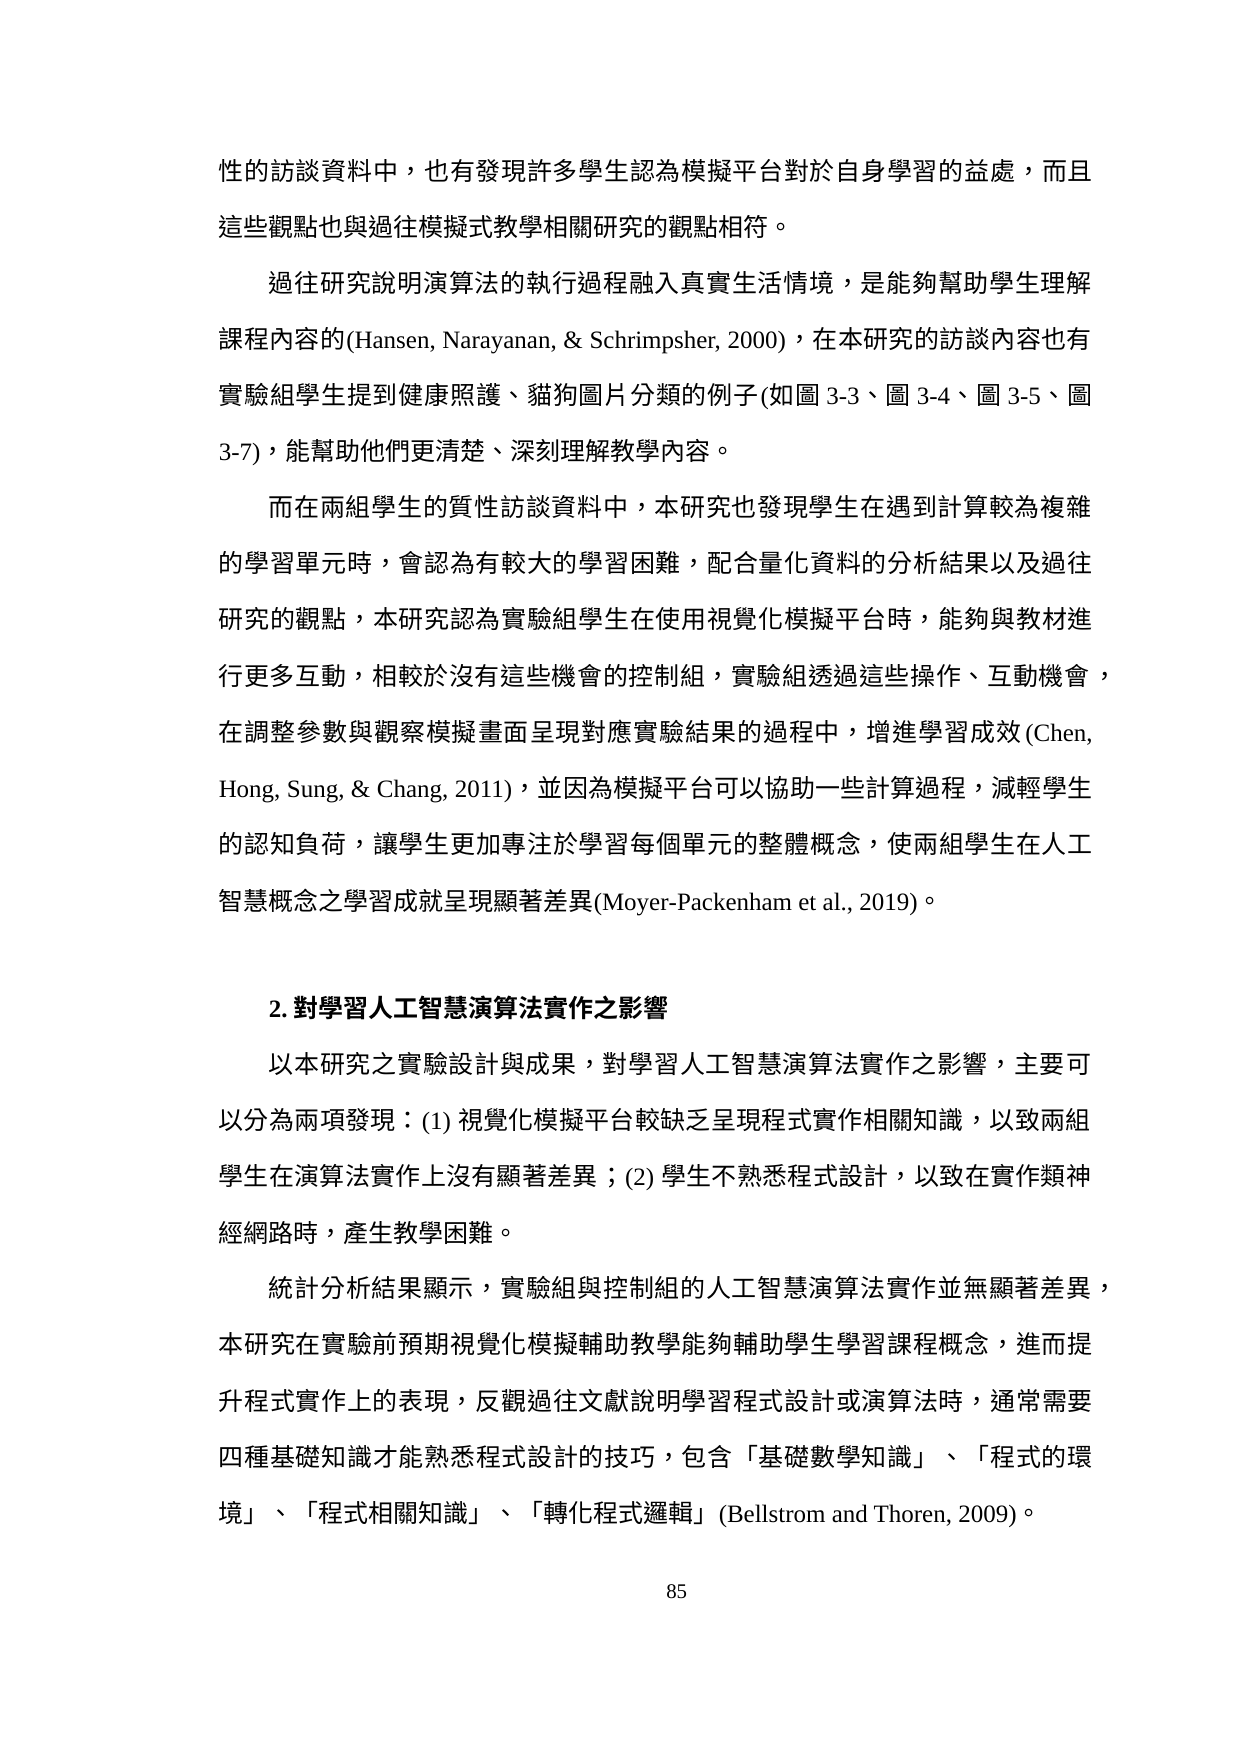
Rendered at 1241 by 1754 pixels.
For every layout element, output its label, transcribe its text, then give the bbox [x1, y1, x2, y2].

text 以本研究之實驗設計與成果，對學習人工智慧演算法實作之影響，主要可以分為兩項發現：(1) 視覺化模擬平台較缺乏呈現程式實作相關知識，以致兩組學生在演算法實作上沒有顯著差異；(2) 學生不熟悉程式設計，以致在實作類神經網路時，產生教學困難。 [218, 1044, 1092, 1250]
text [218, 151, 1092, 244]
text 而在兩組學生的質性訪談資料中，本研究也發現學生在遇到計算較為複雜的學習單元時，會認為有較大的學習困難，配合量化資料的分析結果以及過往研究的觀點，本研究認為實驗組學生在使用視覺化模擬平台時，能夠與教材進行更多互動，相較於沒有這些機會的控制組，實驗組透過這些操作、互動機會，在調整參數與觀察模擬畫面呈現對應實驗結果的過程中，增進學習成效(Chen, Hong, Sung, & Chang, 2011)，並因為模擬平台可以協助一些計算過程，減輕學生的認知負荷，讓學生更加專注於學習每個單元的整體概念，使兩組學生在人工智慧概念之學習成就呈現顯著差異(Moyer-Packenham et al., 2019)。 [218, 487, 1092, 918]
text 統計分析結果顯示，實驗組與控制組的人工智慧演算法實作並無顯著差異，本研究在實驗前預期視覺化模擬輔助教學能夠輔助學生學習課程概念，進而提升程式實作上的表現，反觀過往文獻說明學習程式設計或演算法時，通常需要四種基礎知識才能熟悉程式設計的技巧，包含「基礎數學知識」、「程式的環境」、「程式相關知識」、「轉化程式邏輯」(Bellstrom and Thoren, 2009)。 [218, 1268, 1092, 1531]
text 過往研究說明演算法的執行過程融入真實生活情境，是能夠幫助學生理解課程內容的(Hansen, Narayanan, & Schrimpsher, 2000)，在本研究的訪談內容也有實驗組學生提到健康照護、貓狗圖片分類的例子(如圖3-3、圖3-4、圖3-5、圖3-7)，能幫助他們更清楚、深刻理解教學內容。 [218, 262, 1092, 469]
text 2. 對學習人工智慧演算法實作之影響 [218, 988, 1092, 1026]
